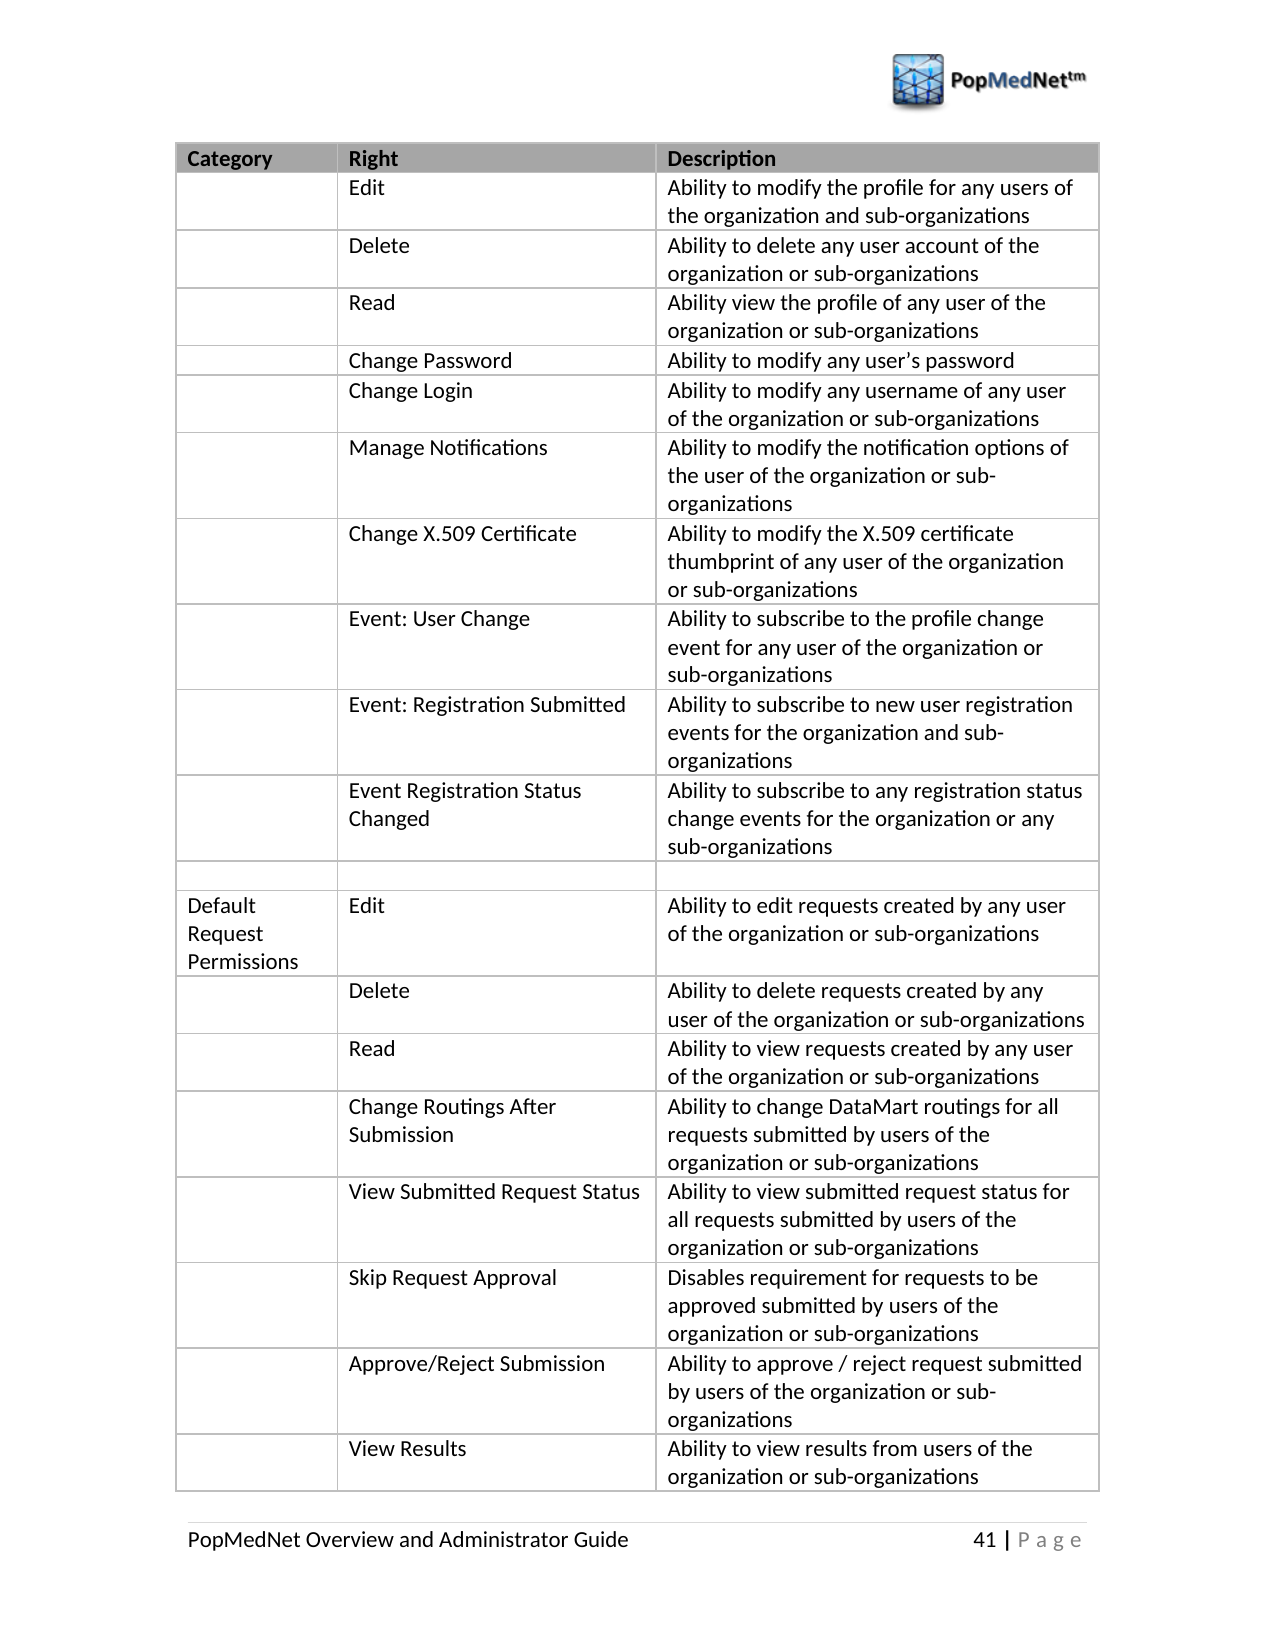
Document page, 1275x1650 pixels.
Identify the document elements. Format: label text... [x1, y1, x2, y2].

table_cell Ability to subscribe to the profile change event for any user of the organization or sub-organizations [657, 605, 1098, 689]
table_cell Change Password [338, 346, 655, 374]
table_cell [177, 776, 337, 860]
table_cell [177, 1034, 337, 1090]
table_cell [657, 862, 1098, 889]
table_cell Ability to subscribe to any registration status change events for the organization or any sub-organizations [657, 776, 1098, 860]
table_cell Read [338, 289, 655, 344]
table_cell Ability to change DataMart routings for all requests submitted by users of the organization or sub-organizations [657, 1092, 1098, 1176]
table_cell Change X.509 Certificate [338, 519, 655, 603]
table_cell Ability to delete requests created by any user of the organization or sub-organizations [657, 977, 1098, 1033]
table_header Description [657, 144, 1098, 172]
table_cell Ability to delete any user account of the organization or sub-organizations [657, 231, 1098, 287]
table_cell Approve/Reject Submission [338, 1349, 655, 1433]
table_cell Delete [338, 231, 655, 287]
table_cell Ability to modify any user’s password [657, 346, 1098, 374]
table_cell Disables requirement for requests to be approved submitted by users of the organization or sub-organizations [657, 1263, 1098, 1347]
table_cell Ability to modify the notification options of the user of the organization or sub-organizations [657, 433, 1098, 517]
table_cell Change Login [338, 376, 655, 432]
table_cell Manage Notifications [338, 433, 655, 517]
table_cell [177, 977, 337, 1033]
table_cell [177, 346, 337, 374]
table_cell Ability to subscribe to new user registration events for the organization and sub-organizations [657, 690, 1098, 774]
table_cell Edit [338, 173, 655, 229]
table_cell [177, 1435, 337, 1490]
picture [886, 54, 1088, 115]
table_header Category [177, 144, 337, 172]
table_cell Read [338, 1034, 655, 1090]
table_cell [177, 605, 337, 689]
table_cell Edit [338, 891, 655, 975]
table_cell View Results [338, 1435, 655, 1490]
table_cell [177, 862, 337, 889]
table_cell Ability to modify the X.509 certificate thumbprint of any user of the organization or sub-organizations [657, 519, 1098, 603]
table_cell Ability to approve / reject request submitted by users of the organization or sub-organizations [657, 1349, 1098, 1433]
table_cell Ability to view results from users of the organization or sub-organizations [657, 1435, 1098, 1490]
table_cell Ability to view requests created by any user of the organization or sub-organizations [657, 1034, 1098, 1090]
table_cell Change Routings After Submission [338, 1092, 655, 1176]
table_cell [177, 690, 337, 774]
table_cell Skip Request Approval [338, 1263, 655, 1347]
table_cell Default Request Permissions [177, 891, 337, 975]
table_cell Ability to edit requests created by any user of the organization or sub-organizations [657, 891, 1098, 975]
table_cell Ability to modify any username of any user of the organization or sub-organizations [657, 376, 1098, 432]
table_cell Ability to modify the profile for any users of the organization and sub-organizations [657, 173, 1098, 229]
table_cell [177, 376, 337, 432]
table_cell [177, 1178, 337, 1262]
table_cell [177, 519, 337, 603]
table_cell Ability view the profile of any user of the organization or sub-organizations [657, 289, 1098, 344]
table_cell [177, 1092, 337, 1176]
table_cell [177, 173, 337, 229]
table_cell [177, 231, 337, 287]
table_cell [177, 289, 337, 344]
table_header Right [338, 144, 655, 172]
table_cell Event Registration Status Changed [338, 776, 655, 860]
table_cell [177, 1349, 337, 1433]
table_cell Event: Registration Submitted [338, 690, 655, 774]
table_cell View Submitted Request Status [338, 1178, 655, 1262]
table_cell [177, 1263, 337, 1347]
table_cell [338, 862, 655, 889]
table_cell Ability to view submitted request status for all requests submitted by users of the organization or sub-organizations [657, 1178, 1098, 1262]
table_cell [177, 433, 337, 517]
table_cell Event: User Change [338, 605, 655, 689]
table_cell Delete [338, 977, 655, 1033]
